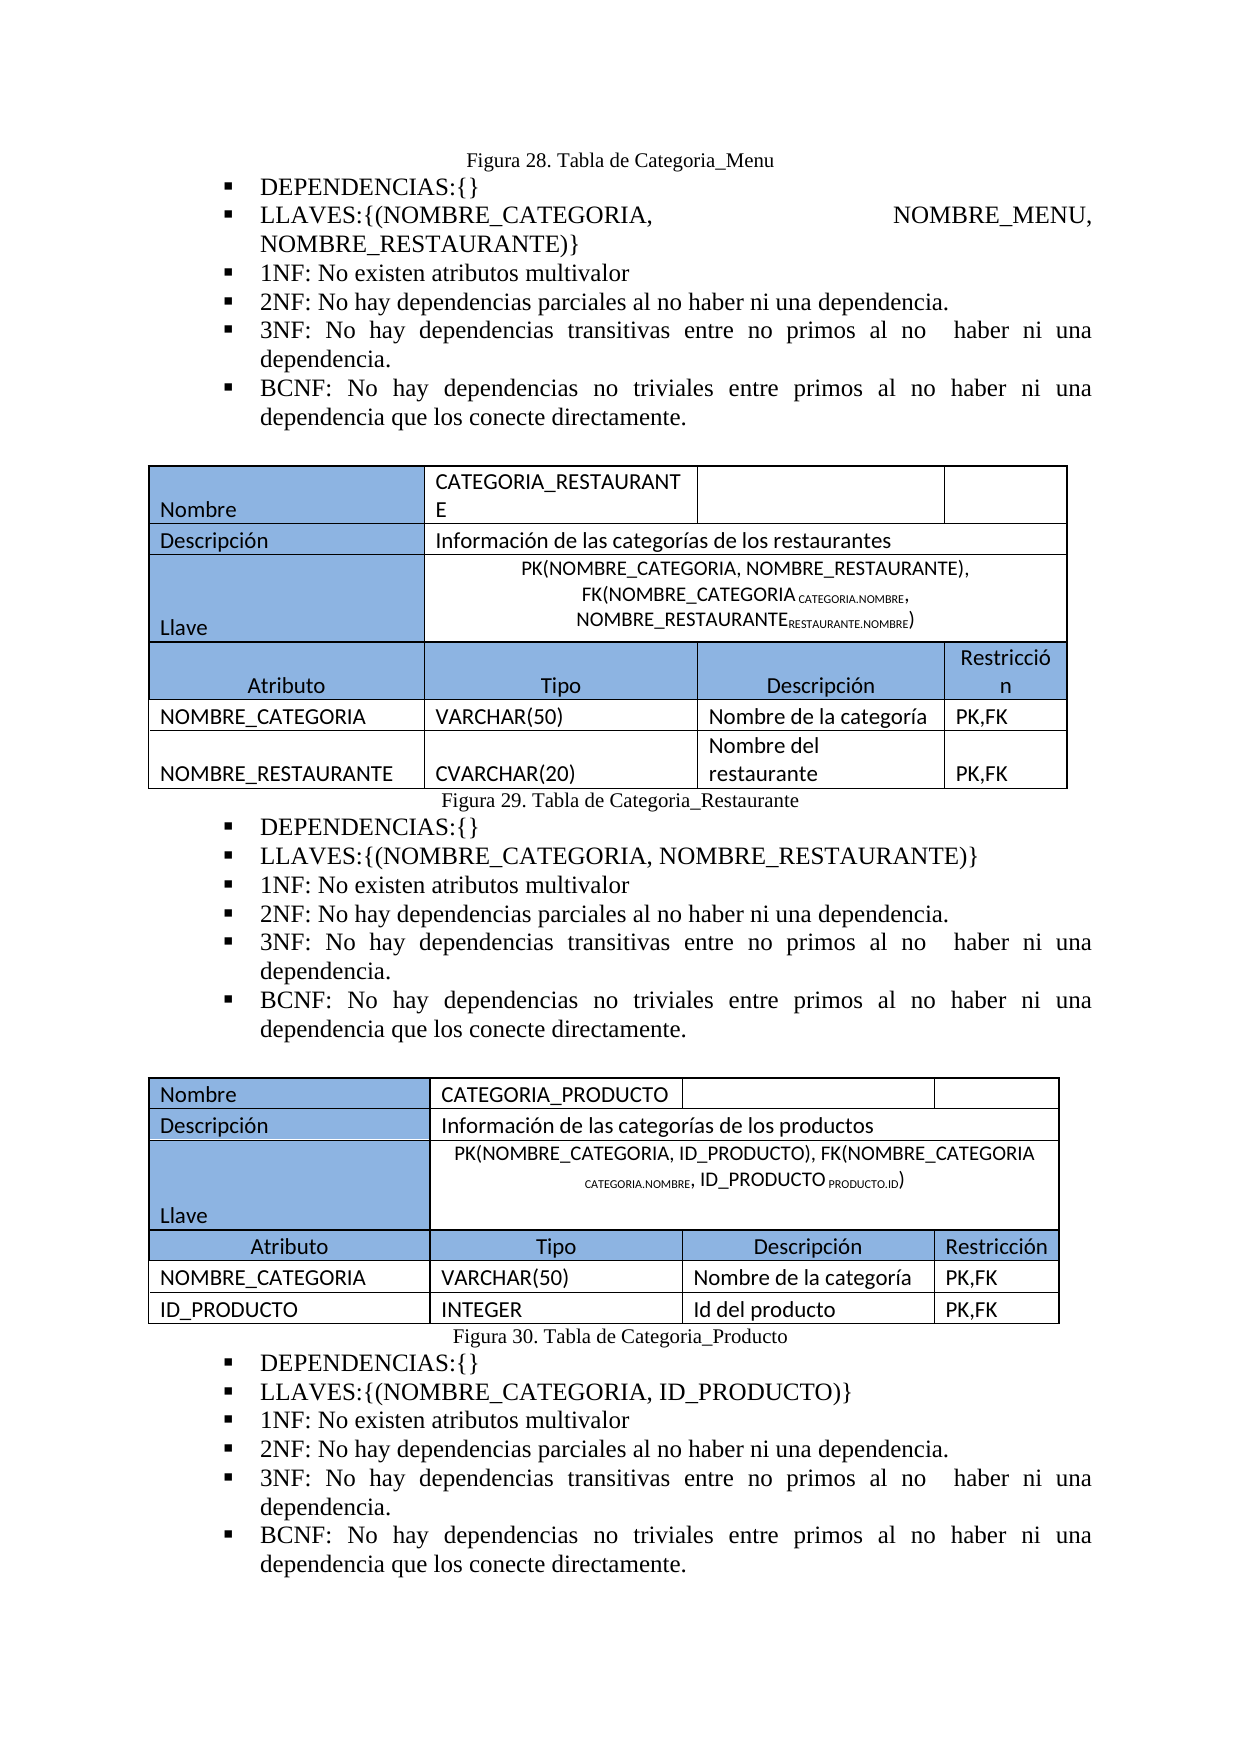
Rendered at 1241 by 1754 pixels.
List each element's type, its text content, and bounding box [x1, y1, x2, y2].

table_header [945, 467, 1066, 523]
table_cell PK,FK [935, 1293, 1058, 1323]
list 3NF: No hay dependencias transitivas entre no primos al no haber ni una dependencia. [222, 927, 1092, 985]
list DEPENDENCIAS:{} [222, 812, 1092, 841]
text Figura 30. Tabla de Categoria_Producto [148, 1324, 1092, 1348]
table_cell ID_PRODUCTO [149, 1292, 429, 1323]
list 2NF: No hay dependencias parciales al no haber ni una dependencia. [222, 899, 1092, 927]
table_header CATEGORIA_PRODUCTO [431, 1079, 682, 1108]
list LLAVES:{(NOMBRE_CATEGORIA, NOMBRE_MENU, NOMBRE_RESTAURANTE)} [222, 201, 1092, 258]
table_cell Restricción [935, 1231, 1058, 1260]
list 1NF: No existen atributos multivalor [222, 258, 1092, 287]
list 1NF: No existen atributos multivalor [222, 870, 1092, 899]
table_cell VARCHAR(50) [431, 1261, 682, 1292]
table_cell Llave [150, 1141, 429, 1229]
table_cell Nombre del restaurante [698, 731, 944, 787]
table_cell Descripción [150, 1109, 429, 1139]
table_header Nombre [150, 1079, 429, 1108]
list BCNF: No hay dependencias no triviales entre primos al no haber ni una dependencia que los conecte directamente. [222, 373, 1092, 431]
table_cell Descripción [698, 643, 944, 699]
table_cell Descripción [683, 1231, 934, 1260]
table_cell Atributo [150, 1231, 429, 1260]
list BCNF: No hay dependencias no triviales entre primos al no haber ni una dependencia que los conecte directamente. [222, 1520, 1092, 1578]
table_header [698, 467, 944, 523]
list LLAVES:{(NOMBRE_CATEGORIA, ID_PRODUCTO)} [222, 1377, 1092, 1405]
table_header Nombre [150, 467, 424, 523]
list LLAVES:{(NOMBRE_CATEGORIA, NOMBRE_RESTAURANTE)} [222, 841, 1092, 870]
table_cell Tipo [425, 643, 697, 699]
list 2NF: No hay dependencias parciales al no haber ni una dependencia. [222, 1434, 1092, 1463]
list 2NF: No hay dependencias parciales al no haber ni una dependencia. [222, 287, 1092, 316]
table_cell NOMBRE_CATEGORIA [149, 700, 424, 730]
table_cell [944, 524, 1066, 554]
table_cell Información de las categorías de los productos [431, 1109, 934, 1139]
table_cell INTEGER [431, 1293, 682, 1323]
list DEPENDENCIAS:{} [222, 172, 1092, 201]
text Figura 28. Tabla de Categoria_Menu [148, 148, 1092, 172]
table_cell NOMBRE_CATEGORIA [149, 1261, 429, 1292]
table_header [935, 1079, 1058, 1108]
table_cell Descripción [150, 524, 424, 554]
list 3NF: No hay dependencias transitivas entre no primos al no haber ni una dependencia. [222, 1463, 1092, 1520]
table_cell PK,FK [945, 700, 1066, 730]
table_cell PK(NOMBRE_CATEGORIA, ID_PRODUCTO), FK(NOMBRE_CATEGORIA CATEGORIA.NOMBRE, ID_PRODUCTO PRODUCTO.ID) [431, 1141, 1058, 1229]
table_cell Nombre de la categoría [698, 700, 944, 730]
table_cell Llave [150, 555, 424, 641]
list 1NF: No existen atributos multivalor [222, 1405, 1092, 1434]
table_cell NOMBRE_RESTAURANTE [149, 730, 424, 787]
table_cell PK(NOMBRE_CATEGORIA, NOMBRE_RESTAURANTE), FK(NOMBRE_CATEGORIA CATEGORIA.NOMBRE, NOMBRE_RESTAURANTERESTAURANTE.NOMBRE) [425, 555, 1066, 641]
table_cell Atributo [150, 643, 424, 699]
list BCNF: No hay dependencias no triviales entre primos al no haber ni una dependencia que los conecte directamente. [222, 985, 1092, 1042]
table_cell PK,FK [935, 1261, 1058, 1292]
table_cell Nombre de la categoría [683, 1261, 934, 1292]
list DEPENDENCIAS:{} [222, 1348, 1092, 1377]
table_cell VARCHAR(50) [425, 700, 697, 730]
table_cell Información de las categorías de los restaurantes [425, 524, 944, 554]
table_cell Id del producto [683, 1293, 934, 1323]
table_header CATEGORIA_RESTAURANTE [425, 467, 697, 523]
table_cell Restricción [945, 643, 1066, 699]
table_header [683, 1079, 934, 1108]
table_cell [934, 1109, 1058, 1139]
table_cell Tipo [431, 1231, 682, 1260]
text Figura 29. Tabla de Categoria_Restaurante [148, 788, 1092, 812]
table_cell PK,FK [945, 731, 1066, 787]
list 3NF: No hay dependencias transitivas entre no primos al no haber ni una dependencia. [222, 316, 1092, 373]
table_cell CVARCHAR(20) [425, 731, 697, 787]
